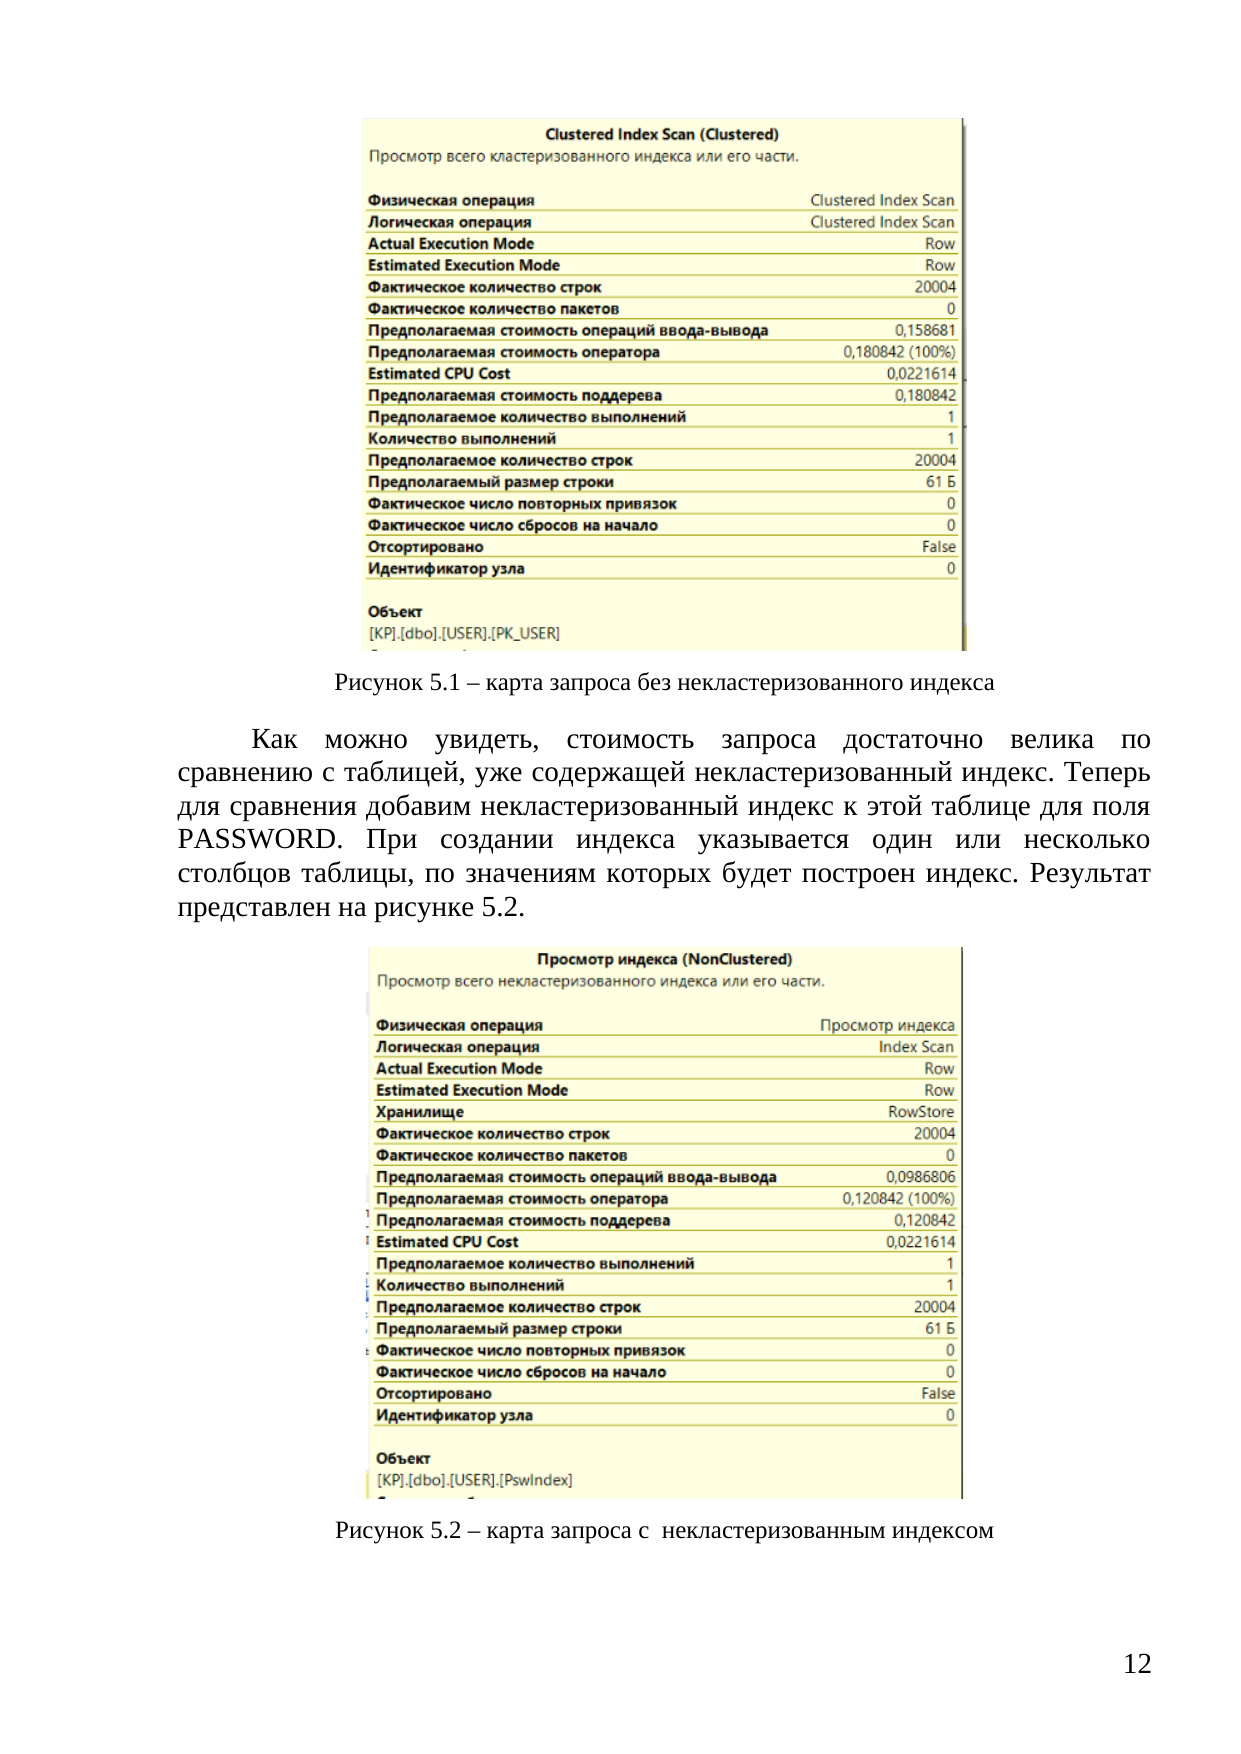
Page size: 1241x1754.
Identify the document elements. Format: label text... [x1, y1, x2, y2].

picture [362, 118, 967, 651]
text Рисунок 5.2 – карта запроса с некластеризованным индексом [177, 1515, 1152, 1544]
picture [365, 947, 964, 1499]
text Как можно увидеть, стоимость запроса достаточно велика по сравнению с таблицей, уже содержащей некластеризованный индекс. Теперь для сравнения добавим некластеризованный индекс к этой таблице для поля PASSWORD. При создании индекса указывается один или несколько столбцов таблицы, по значениям которых будет построен индекс. Результат представлен на рисунке 5.2. [177, 721, 1152, 922]
text Рисунок 5.1 – карта запроса без некластеризованного индекса [177, 667, 1152, 696]
